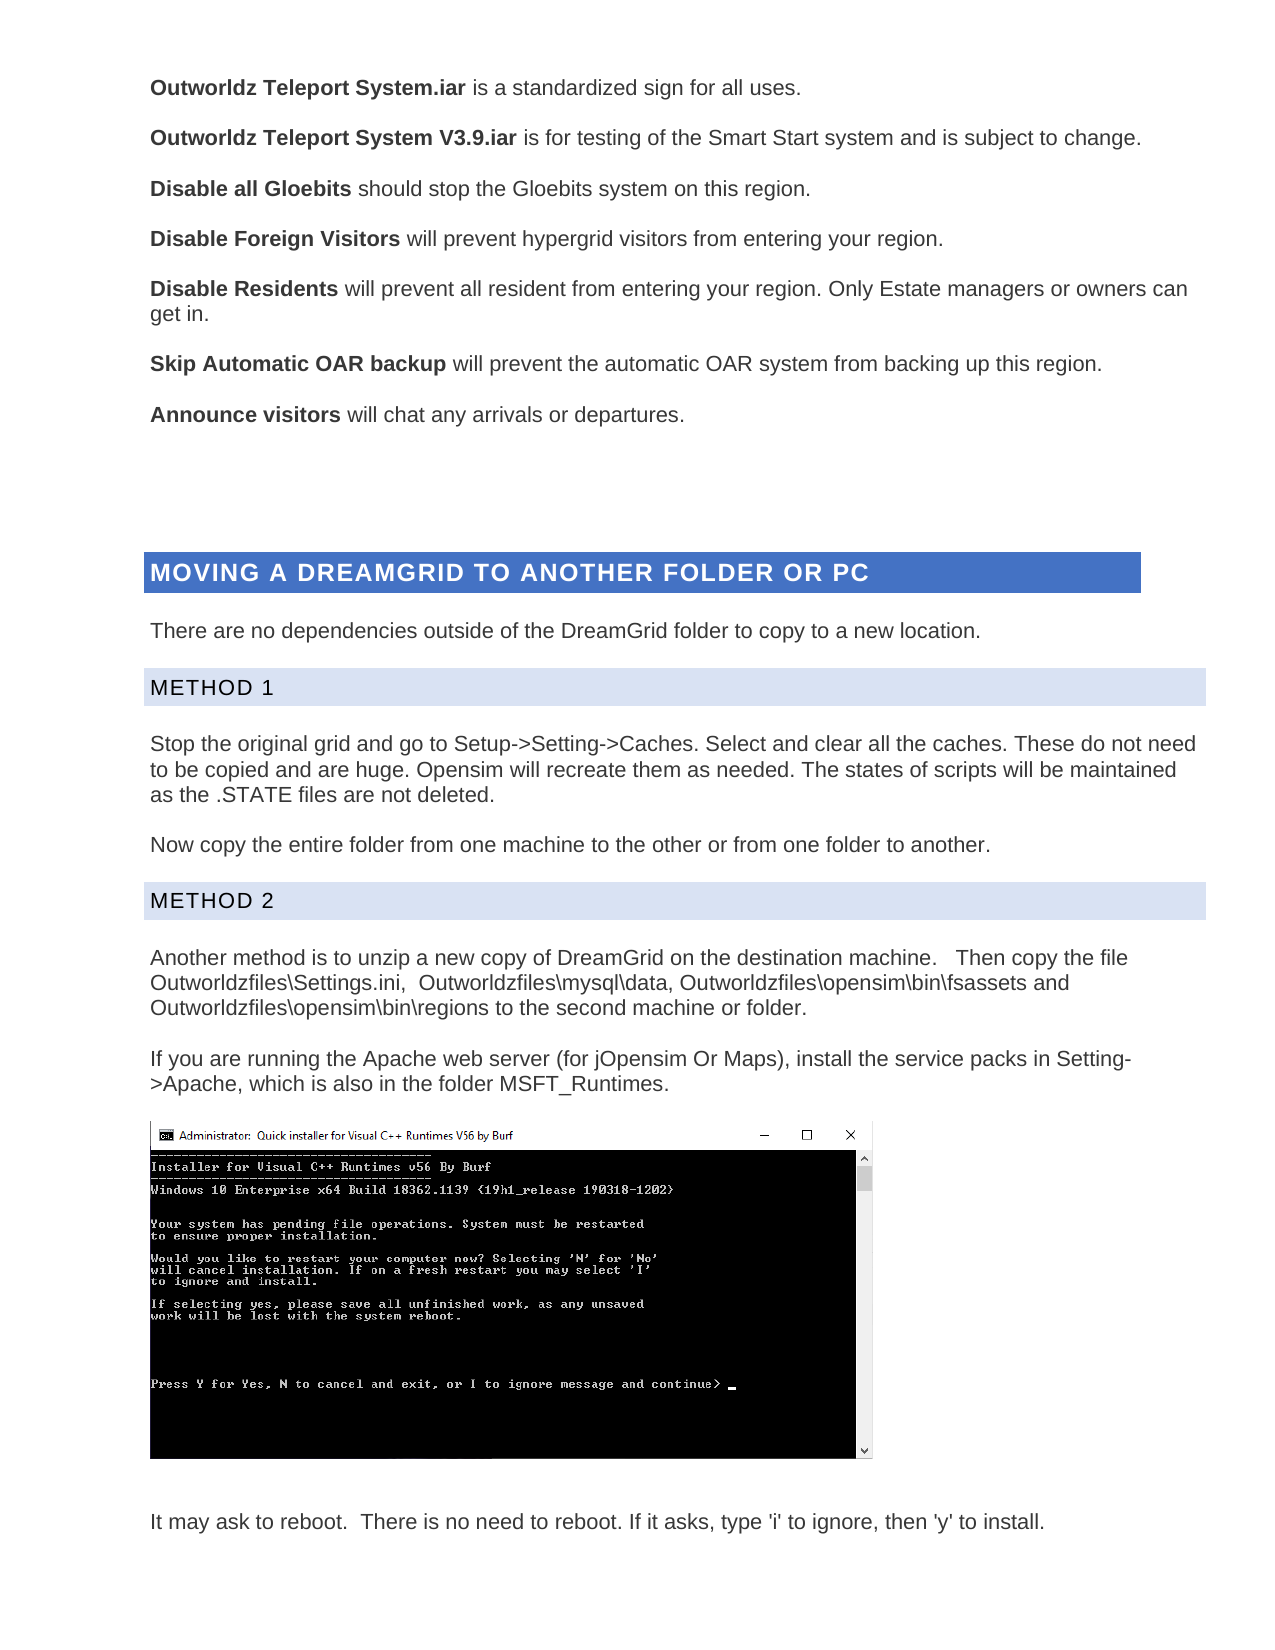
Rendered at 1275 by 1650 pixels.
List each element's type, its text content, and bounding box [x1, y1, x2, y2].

text Now copy the entire folder from one machine to the other or from one folder to another. [150, 832, 1200, 857]
picture [150, 1121, 873, 1459]
text Another method is to unzip a new copy of DreamGrid on the destination machine. Then copy the file Outworldzfiles\Settings.ini, Outworldzfiles\mysql\data, Outworldzfiles\opensim\bin\fsassets and Outworldzfiles\opensim\bin\regions to the second machine or folder. [150, 945, 1200, 1020]
subtitle Method 1 [150, 675, 1200, 700]
text Outworldz Teleport System V3.9.iar is for testing of the Smart Start system and is subject to change. [150, 125, 1200, 150]
text Announce visitors will chat any arrivals or departures. [150, 401, 1200, 427]
subtitle Method 2 [150, 888, 1200, 913]
subtitle Moving a DreamGrid to another folder or PC [150, 558, 1134, 587]
text It may ask to reboot. There is no need to reboot. If it asks, type 'i' to ignore, then 'y' to install. [150, 1483, 1200, 1534]
text Skip Automatic OAR backup will prevent the automatic OAR system from backing up this region. [150, 351, 1200, 376]
text Disable Residents will prevent all resident from entering your region. Only Estate managers or owners can get in. [150, 276, 1200, 326]
text Outworldz Teleport System.iar is a standardized sign for all uses. [150, 75, 1200, 100]
text There are no dependencies outside of the DreamGrid folder to copy to a new location. [150, 618, 1200, 643]
text Disable all Gloebits should stop the Gloebits system on this region. [150, 175, 1200, 201]
text Disable Foreign Visitors will prevent hypergrid visitors from entering your region. [150, 226, 1200, 251]
text Stop the original grid and go to Setup->Setting->Caches. Select and clear all the caches. These do not need to be copied and are huge. Opensim will recreate them as needed. The states of scripts will be maintained as the .STATE files are not deleted. [150, 731, 1200, 807]
